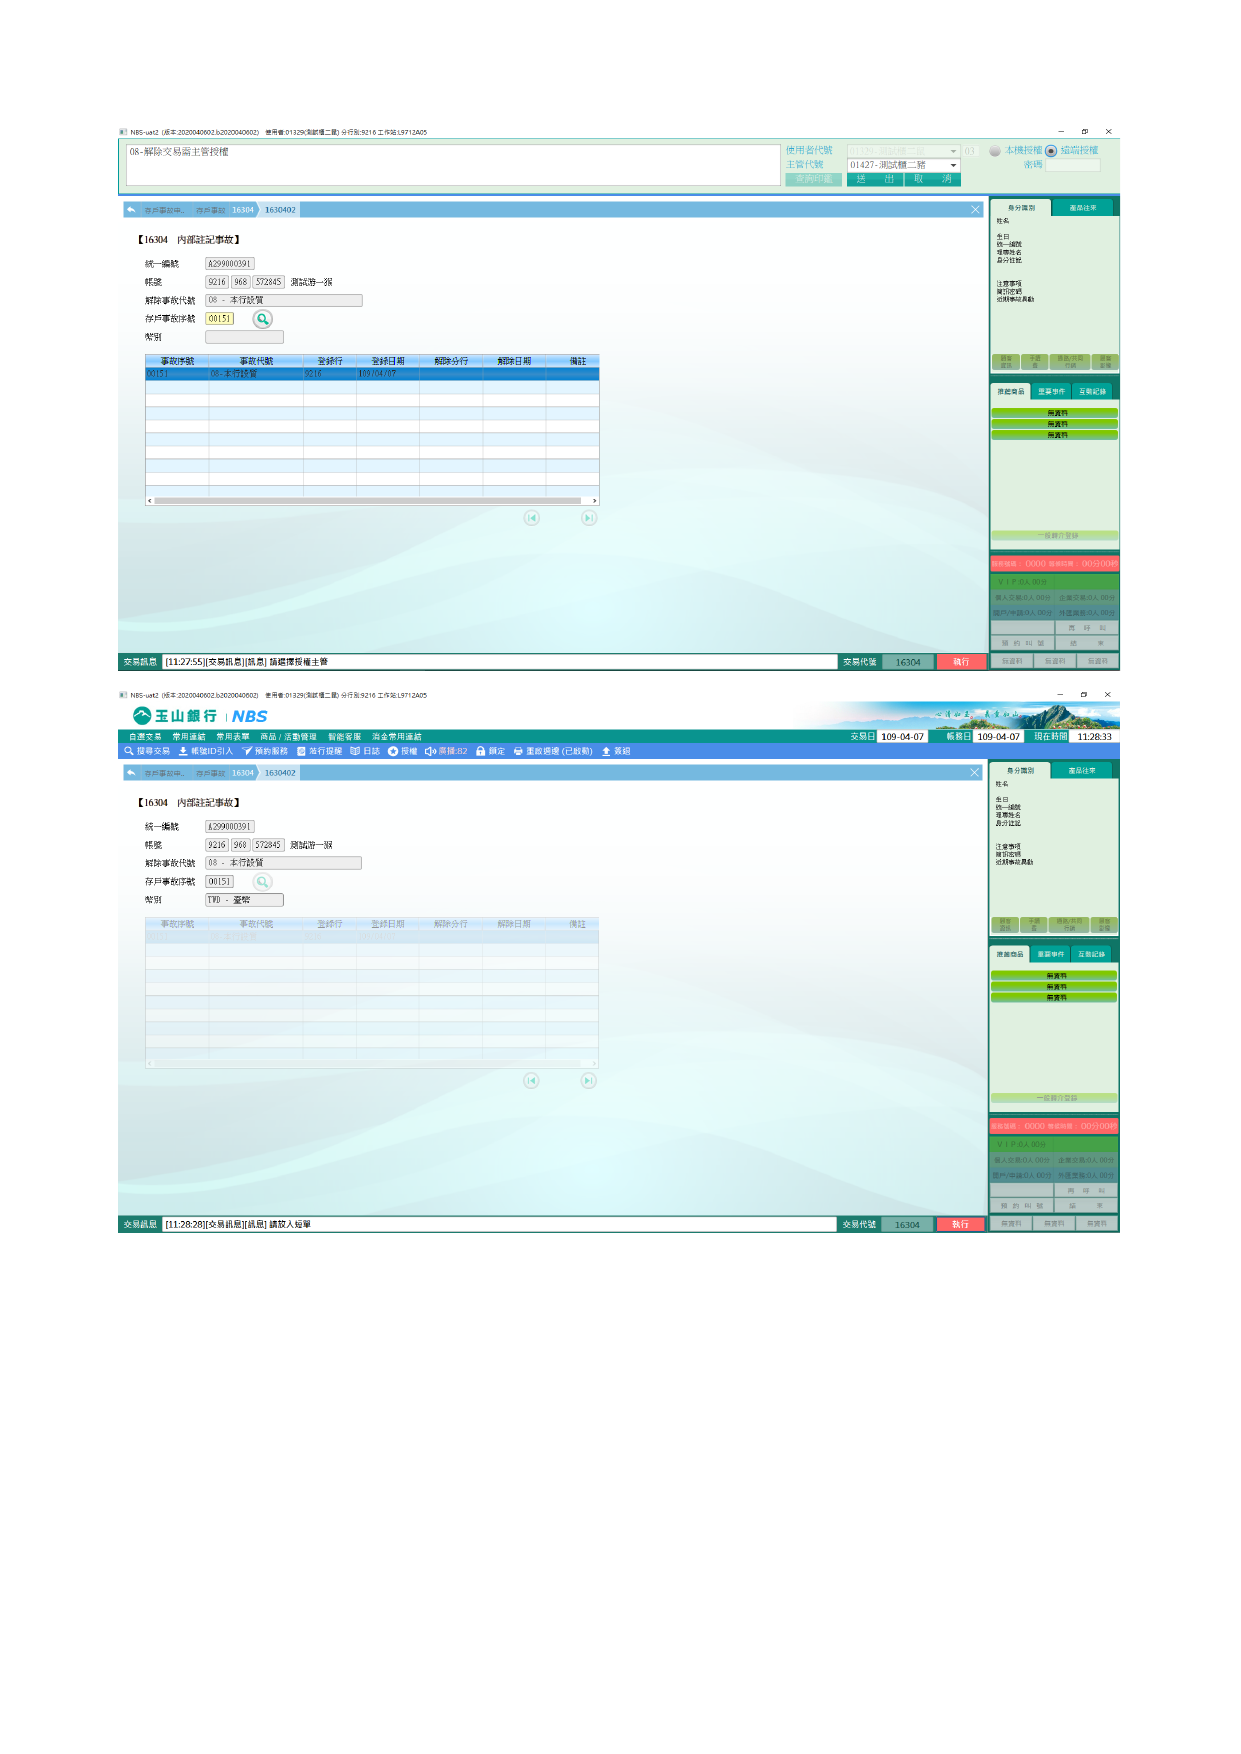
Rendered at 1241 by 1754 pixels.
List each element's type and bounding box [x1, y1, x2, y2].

picture [118, 127, 1121, 671]
picture [118, 689, 1120, 1233]
